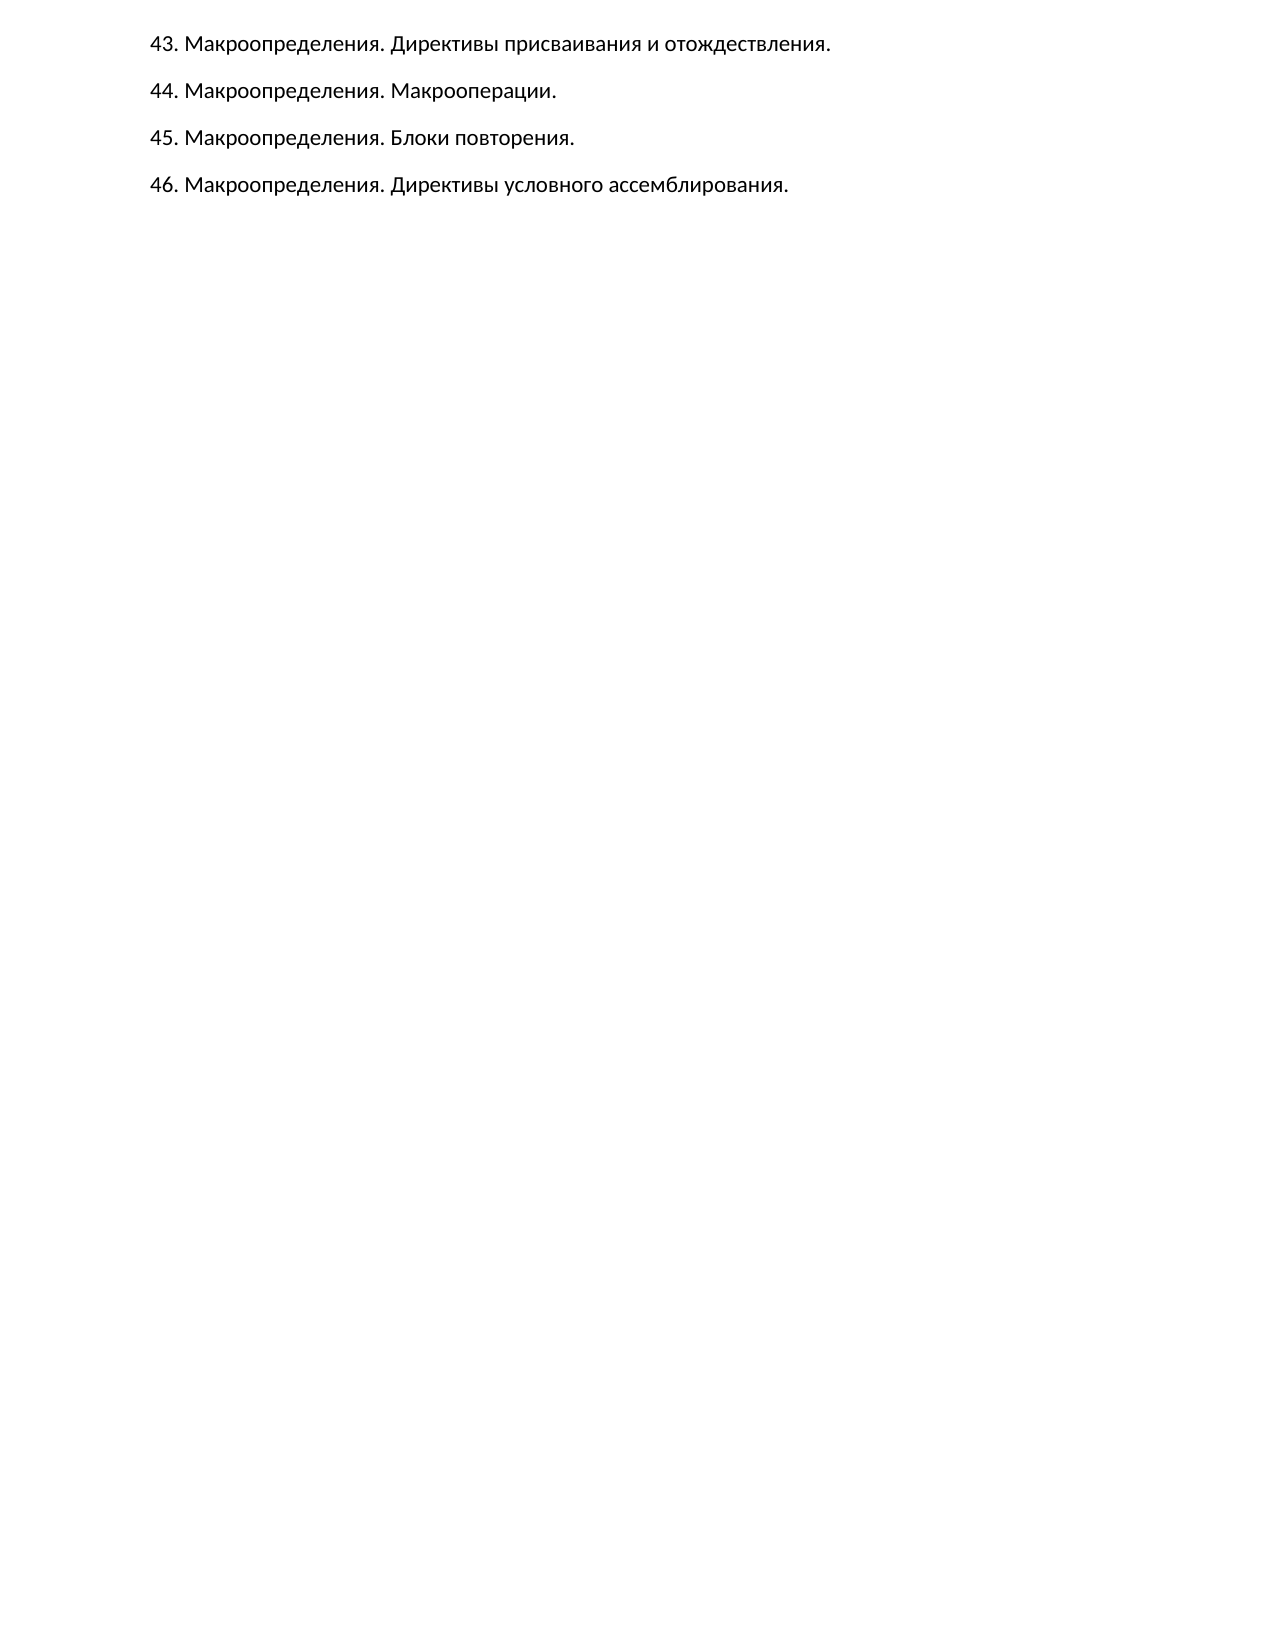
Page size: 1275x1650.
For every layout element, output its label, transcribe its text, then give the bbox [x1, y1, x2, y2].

text 43. Макроопределения. Директивы присваивания и отождествления. [150, 29, 1125, 58]
text 45. Макроопределения. Блоки повторения. [150, 123, 1125, 151]
text 44. Макроопределения. Макрооперации. [150, 76, 1125, 104]
text 46. Макроопределения. Директивы условного ассемблирования. [150, 170, 1125, 198]
